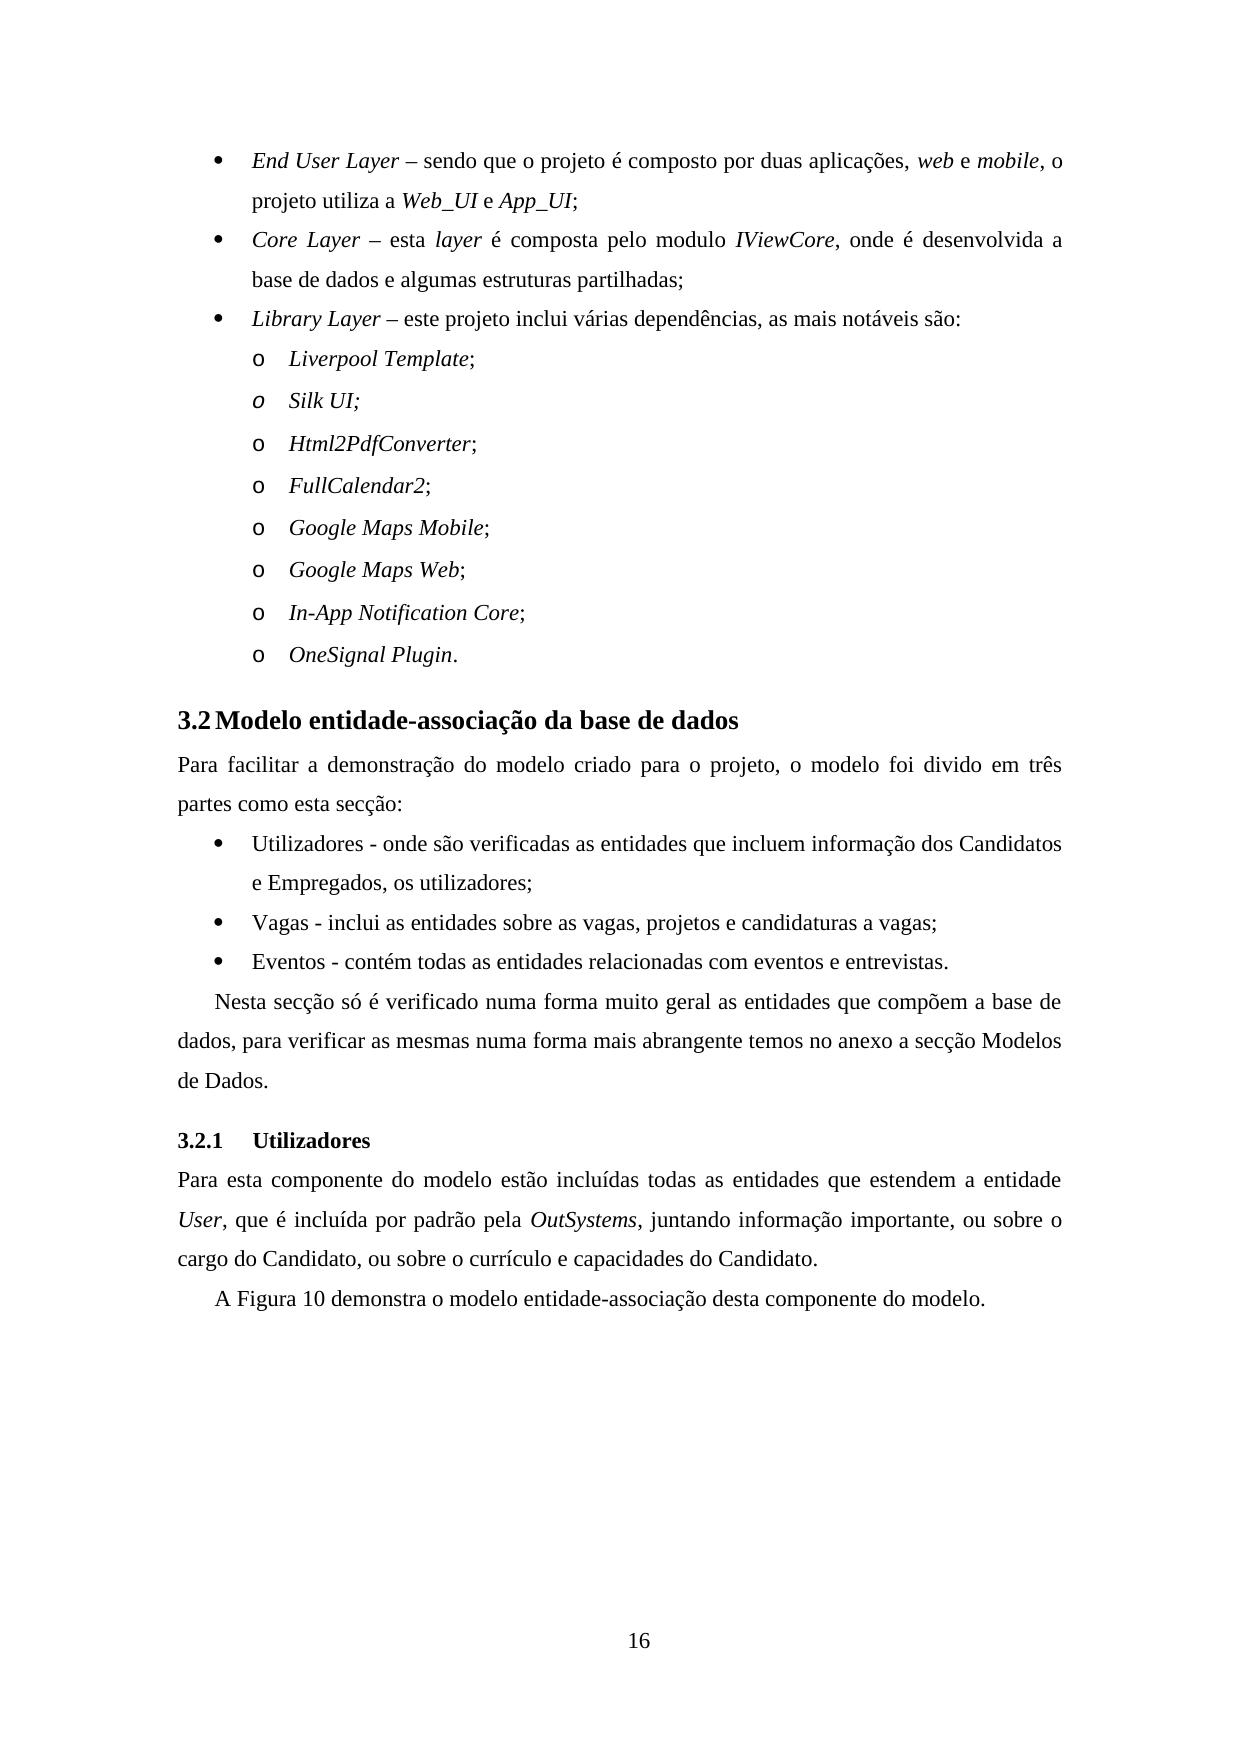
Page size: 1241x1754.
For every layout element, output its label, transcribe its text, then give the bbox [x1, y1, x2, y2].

list OneSignal Plugin. [252, 641, 1063, 669]
list End User Layer – sendo que o projeto é composto por duas aplicações, web e mobile, o projeto utiliza a Web_UI e App_UI; [214, 148, 1063, 213]
list Liverpool Template; [252, 345, 1063, 373]
list Html2PdfConverter; [252, 429, 1063, 458]
list Library Layer – este projeto inclui várias dependências, as mais notáveis são: [214, 306, 1063, 332]
subtitle Modelo entidade-associação da base de dados [177, 704, 1063, 735]
list Silk UI; [252, 387, 1063, 416]
text Para esta componente do modelo estão incluídas todas as entidades que estendem a entidade User, que é incluída por padrão pela OutSystems, juntando informação importante, ou sobre o cargo do Candidato, ou sobre o currículo e capacidades do Candidato. [177, 1166, 1063, 1272]
list Vagas - inclui as entidades sobre as vagas, projetos e candidaturas a vagas; [214, 909, 1063, 935]
text Para facilitar a demonstração do modelo criado para o projeto, o modelo foi divido em três partes como esta secção: [177, 751, 1063, 817]
text A Figura 10 demonstra o modelo entidade-associação desta componente do modelo. [177, 1285, 1063, 1311]
subtitle Utilizadores [177, 1127, 1063, 1153]
list FullCalendar2; [252, 472, 1063, 500]
list Utilizadores - onde são verificadas as entidades que incluem informação dos Candidatos e Empregados, os utilizadores; [214, 830, 1063, 896]
list Core Layer – esta layer é composta pelo modulo IViewCore, onde é desenvolvida a base de dados e algumas estruturas partilhadas; [214, 227, 1063, 292]
list Eventos - contém todas as entidades relacionadas com eventos e entrevistas. [214, 948, 1063, 974]
text Nesta secção só é verificado numa forma muito geral as entidades que compõem a base de dados, para verificar as mesmas numa forma mais abrangente temos no anexo a secção Modelos de Dados. [177, 988, 1063, 1093]
list Google Maps Mobile; [252, 514, 1063, 542]
list In-App Notification Core; [252, 599, 1063, 627]
list Google Maps Web; [252, 556, 1063, 585]
